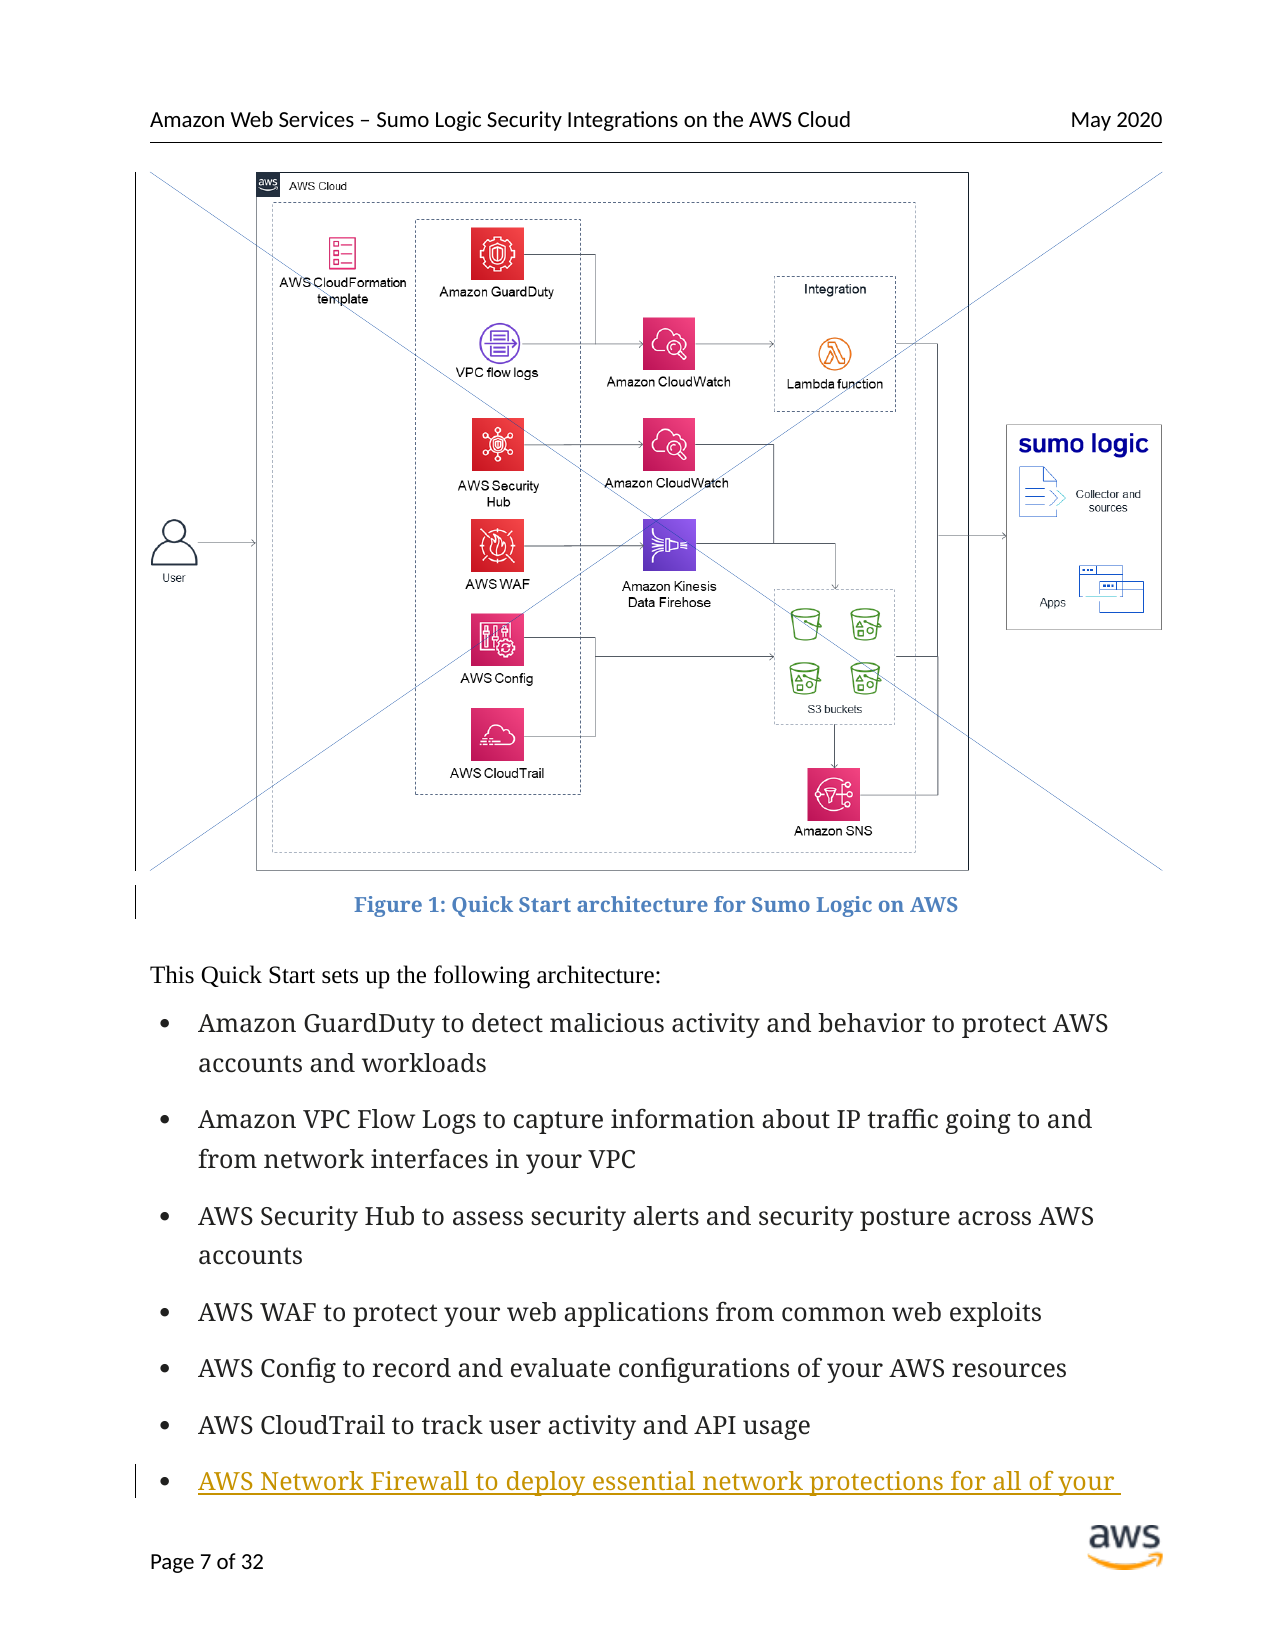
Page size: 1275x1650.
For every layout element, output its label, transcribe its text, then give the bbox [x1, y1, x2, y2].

picture [1087, 1525, 1163, 1570]
list Amazon GuardDuty to detect malicious activity and behavior to protect AWS accounts and workloads [160, 1006, 1128, 1080]
list AWS Config to record and evaluate configurations of your AWS resources [160, 1351, 1128, 1385]
list AWS CloudTrail to track user activity and API usage [160, 1407, 1128, 1441]
picture [151, 171, 1162, 520]
list AWS Security Hub to assess security alerts and security posture across AWS accounts [160, 1198, 1128, 1272]
picture [152, 522, 1161, 871]
text This Quick Start sets up the following architecture: [150, 960, 1162, 989]
text Figure 1: Quick Start architecture for Sumo Logic on AWS [150, 885, 1162, 919]
picture [150, 173, 654, 869]
list AWS WAF to protect your web applications from common web exploits [160, 1294, 1128, 1328]
picture [658, 173, 1163, 870]
list Amazon VPC Flow Logs to capture information about IP traffic going to and from network interfaces in your VPC [160, 1102, 1128, 1176]
